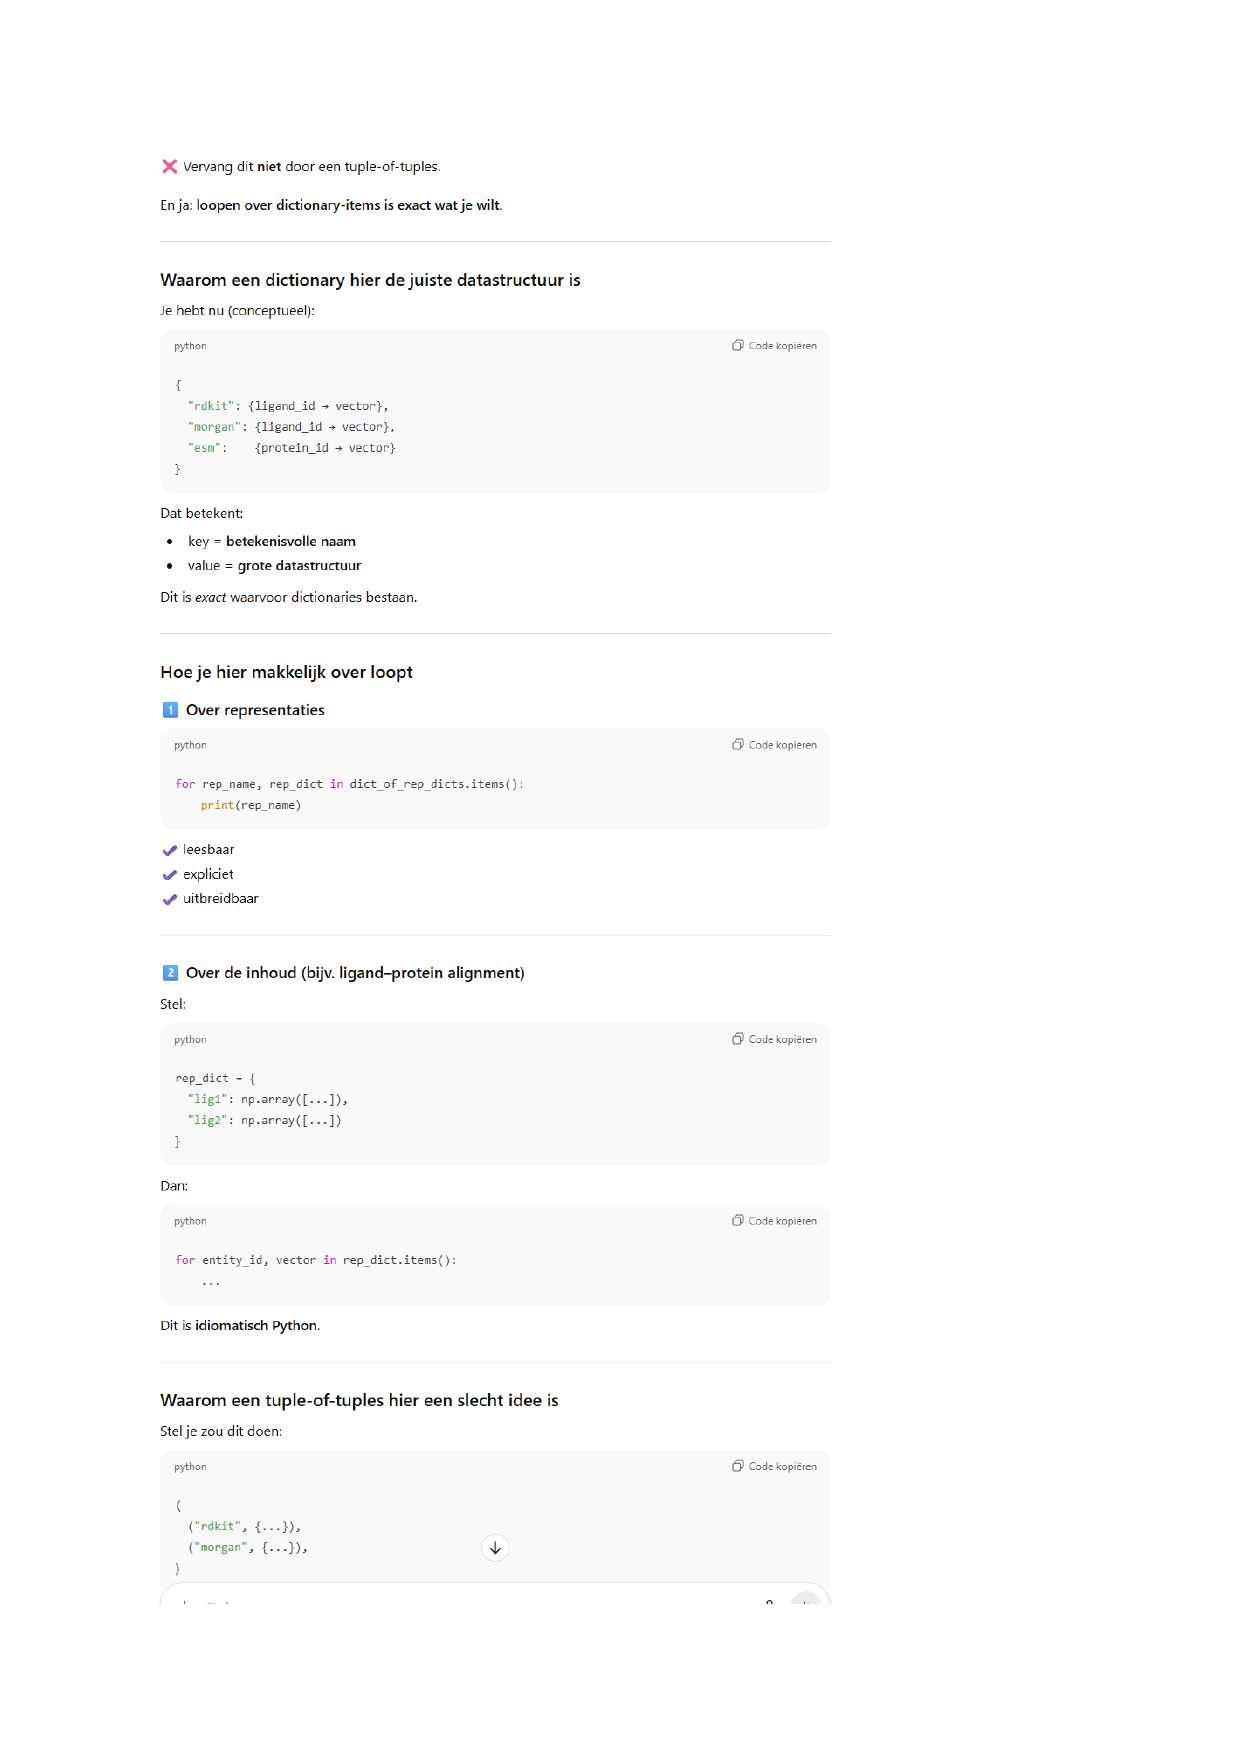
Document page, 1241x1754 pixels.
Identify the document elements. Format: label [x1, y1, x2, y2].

picture [150, 150, 832, 1604]
